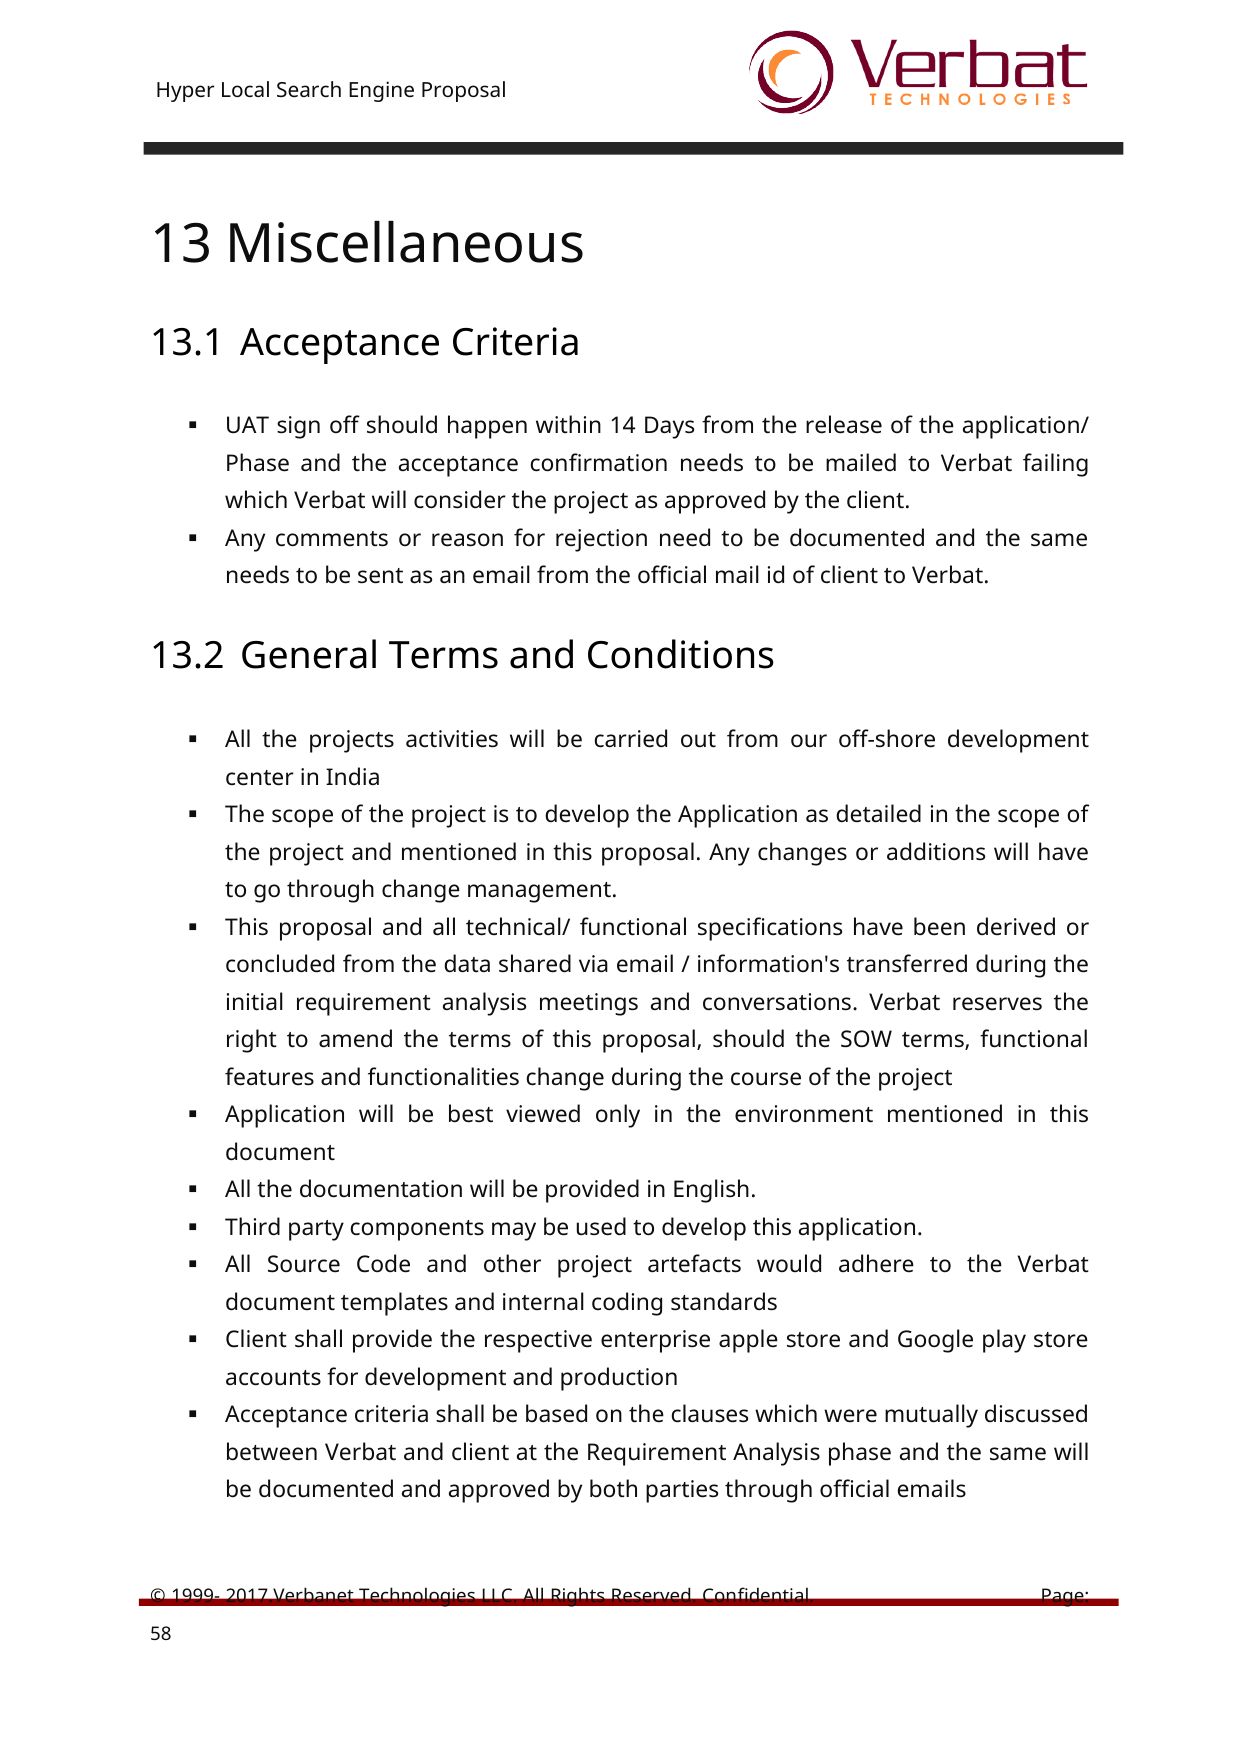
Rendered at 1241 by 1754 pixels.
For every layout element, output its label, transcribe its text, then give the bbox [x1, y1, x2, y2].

list All the documentation will be provided in English. [187, 1167, 1090, 1205]
list UAT sign off should happen within 14 Days from the release of the application/ Phase and the acceptance confirmation needs to be mailed to Verbat failing which Verbat will consider the project as approved by the client. [187, 404, 1090, 516]
list Client shall provide the respective enterprise apple store and Google play store accounts for development and production [187, 1317, 1090, 1392]
picture [745, 26, 1089, 114]
list All the projects activities will be carried out from our off-shore development center in India [187, 717, 1090, 792]
list This proposal and all technical/ functional specifications have been derived or concluded from the data shared via email / information's transferred during the initial requirement analysis meetings and conversations. Verbat reserves the right to amend the terms of this proposal, should the SOW terms, functional features and functionalities change during the course of the project [187, 905, 1090, 1092]
subtitle Acceptance Criteria [150, 315, 1090, 366]
list Any comments or reason for rejection need to be documented and the same needs to be sent as an email from the official mail id of client to Verbat. [187, 516, 1090, 591]
subtitle General Terms and Conditions [150, 629, 1090, 680]
list All Source Code and other project artefacts would adhere to the Verbat document templates and internal coding standards [187, 1242, 1090, 1317]
list Application will be best viewed only in the environment mentioned in this document [187, 1092, 1090, 1167]
list The scope of the project is to develop the Application as detailed in the scope of the project and mentioned in this proposal. Any changes or additions will have to go through change management. [187, 792, 1090, 905]
list Third party components may be used to develop this application. [187, 1205, 1090, 1242]
subtitle Miscellaneous [150, 204, 1090, 278]
list Acceptance criteria shall be based on the clauses which were mutually discussed between Verbat and client at the Requirement Analysis phase and the same will be documented and approved by both parties through official emails [187, 1392, 1090, 1505]
